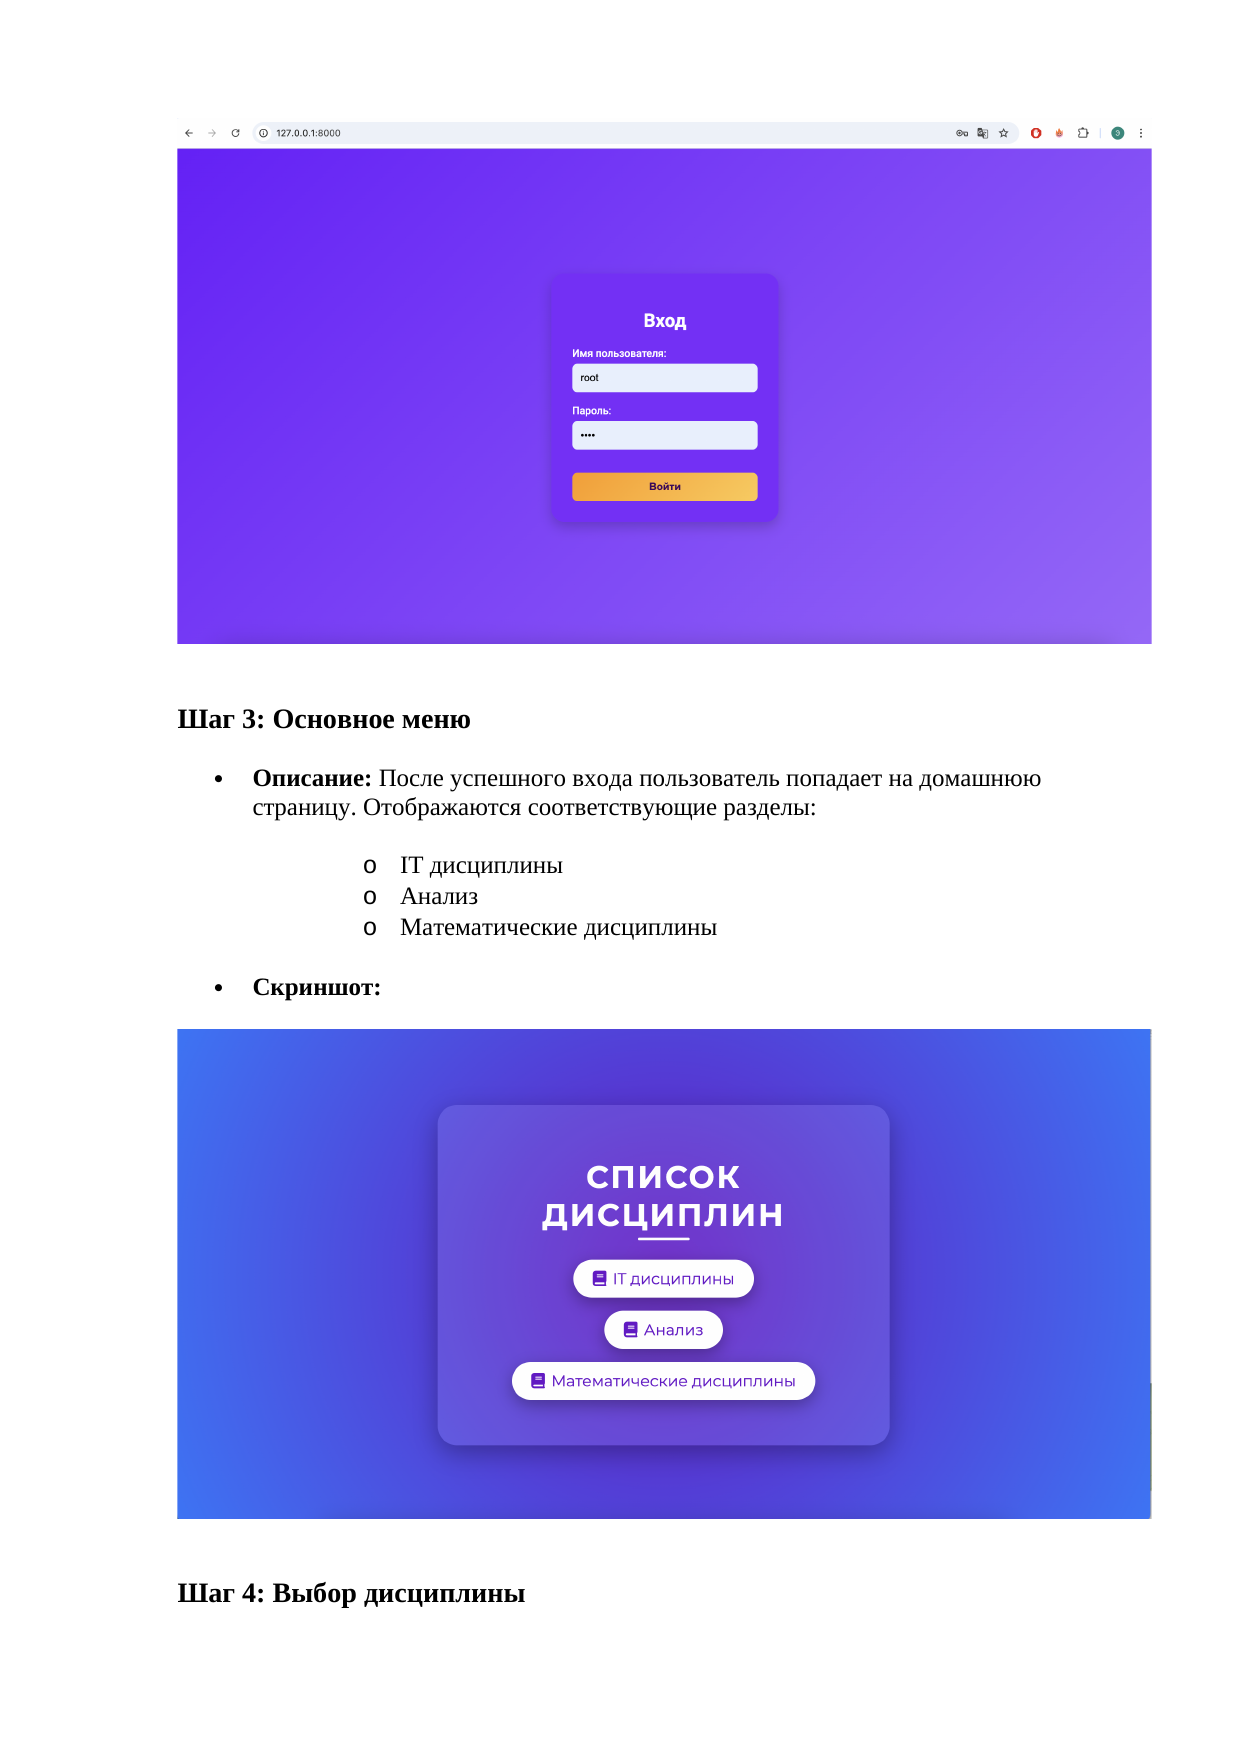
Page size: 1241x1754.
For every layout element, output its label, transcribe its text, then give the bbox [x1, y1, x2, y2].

list Математические дисциплины [362, 912, 1152, 943]
text Шаг 3: Основное меню [177, 702, 1152, 734]
list Анализ [362, 881, 1152, 912]
text Шаг 4: Выбор дисциплины [177, 1576, 1152, 1608]
list IT дисциплины [362, 850, 1152, 881]
list Описание: После успешного входа пользователь попадает на домашнюю страницу. Отображаются соответствующие разделы: [215, 763, 1152, 821]
picture [177, 1029, 1152, 1519]
list Скриншот: [215, 972, 1152, 1001]
picture [177, 118, 1152, 644]
